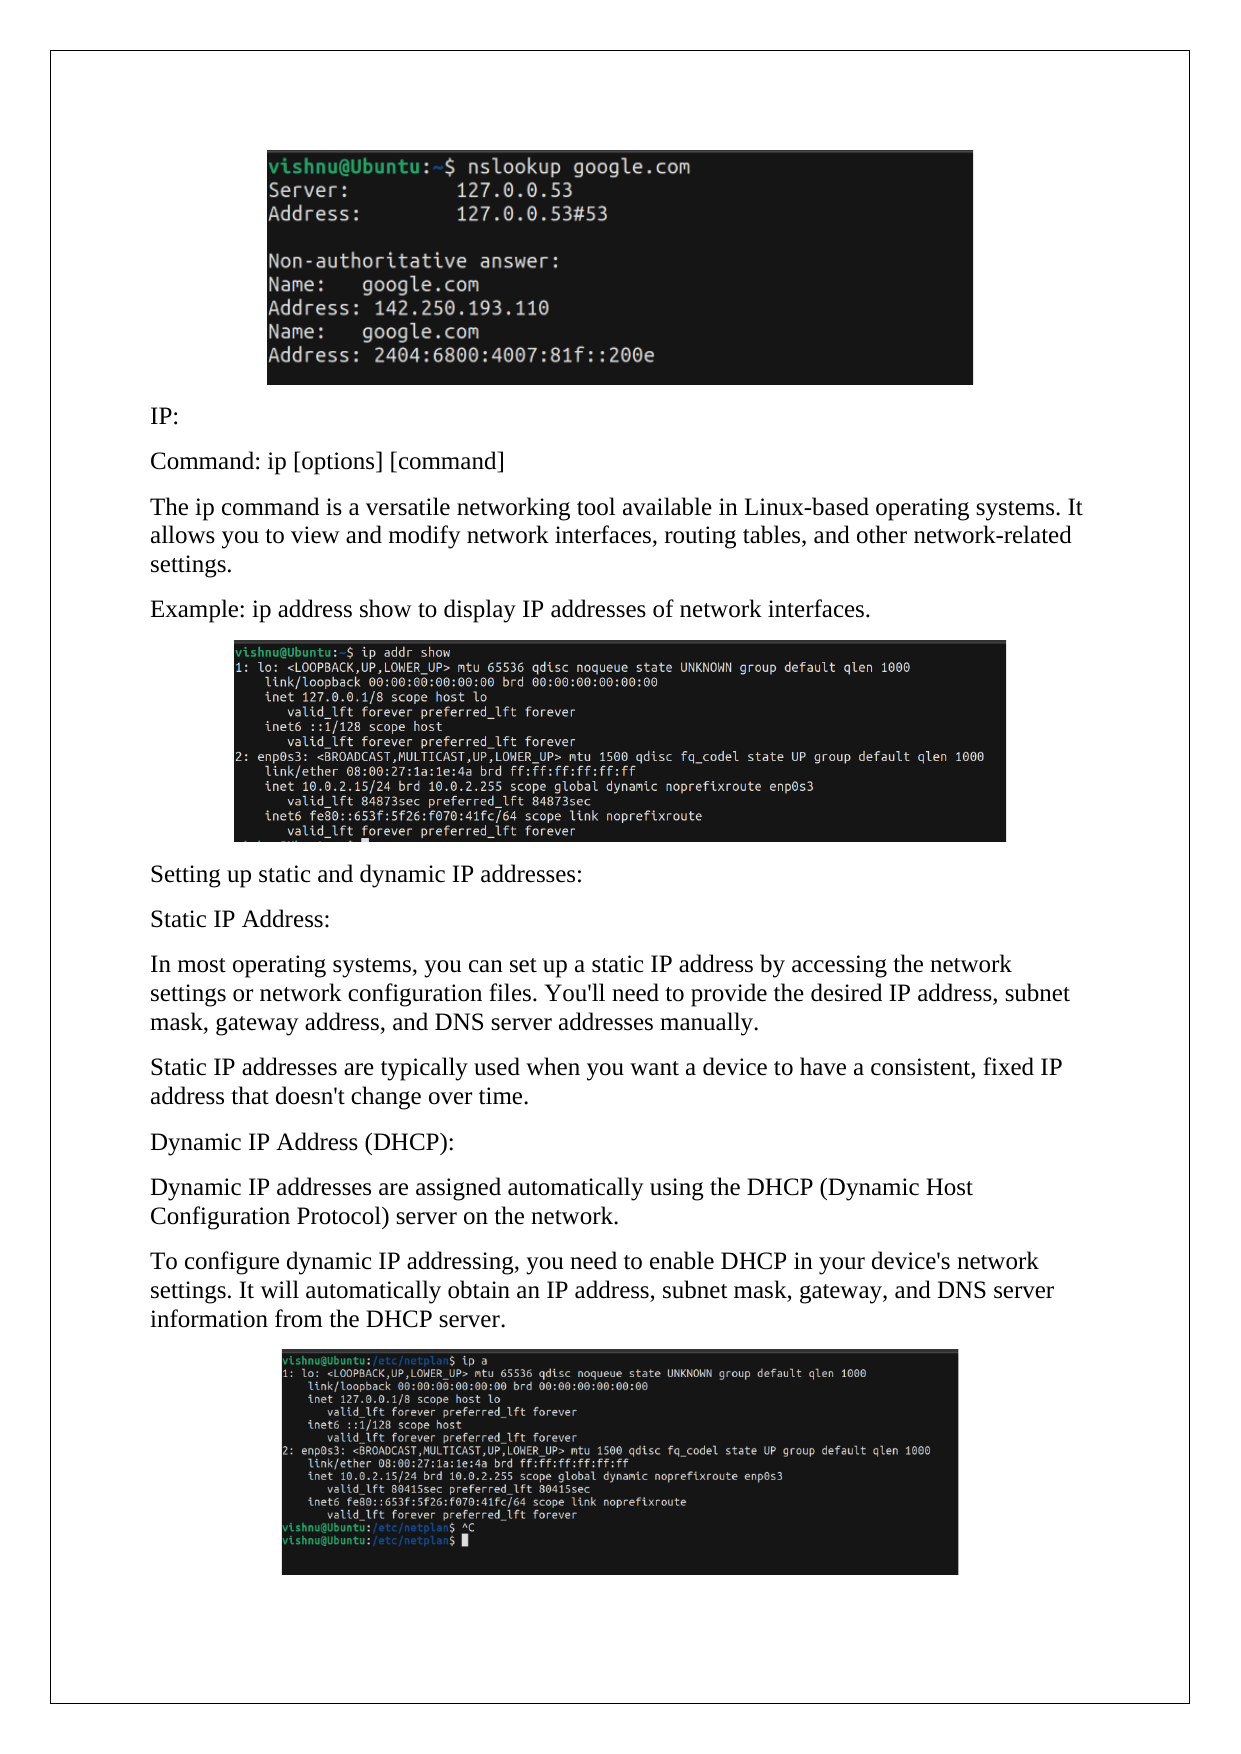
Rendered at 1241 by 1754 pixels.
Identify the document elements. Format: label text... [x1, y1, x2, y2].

picture [267, 150, 974, 385]
text Setting up static and dynamic IP addresses: [150, 859, 1090, 887]
text Static IP Address: [150, 904, 1090, 933]
text Dynamic IP Address (DHCP): [150, 1127, 1090, 1155]
text Dynamic IP addresses are assigned automatically using the DHCP (Dynamic Host Configuration Protocol) server on the network. [150, 1172, 1090, 1229]
text Static IP addresses are typically used when you want a device to have a consistent, fixed IP address that doesn't change over time. [150, 1052, 1090, 1110]
picture [281, 1349, 959, 1575]
text To configure dynamic IP addressing, you need to enable DHCP in your device's network settings. It will automatically obtain an IP address, subnet mask, gateway, and DNS server information from the DHCP server. [150, 1246, 1090, 1332]
text IP: [150, 401, 1090, 429]
text Command: ip [options] [command] [150, 446, 1090, 475]
text In most operating systems, you can set up a static IP address by accessing the network settings or network configuration files. You'll need to provide the desired IP address, subnet mask, gateway address, and DNS server addresses manually. [150, 949, 1090, 1036]
picture [234, 640, 1007, 842]
text The ip command is a versatile networking tool available in Linux-based operating systems. It allows you to view and modify network interfaces, routing tables, and other network-related settings. [150, 492, 1090, 578]
text Example: ip address show to display IP addresses of network interfaces. [150, 594, 1090, 623]
